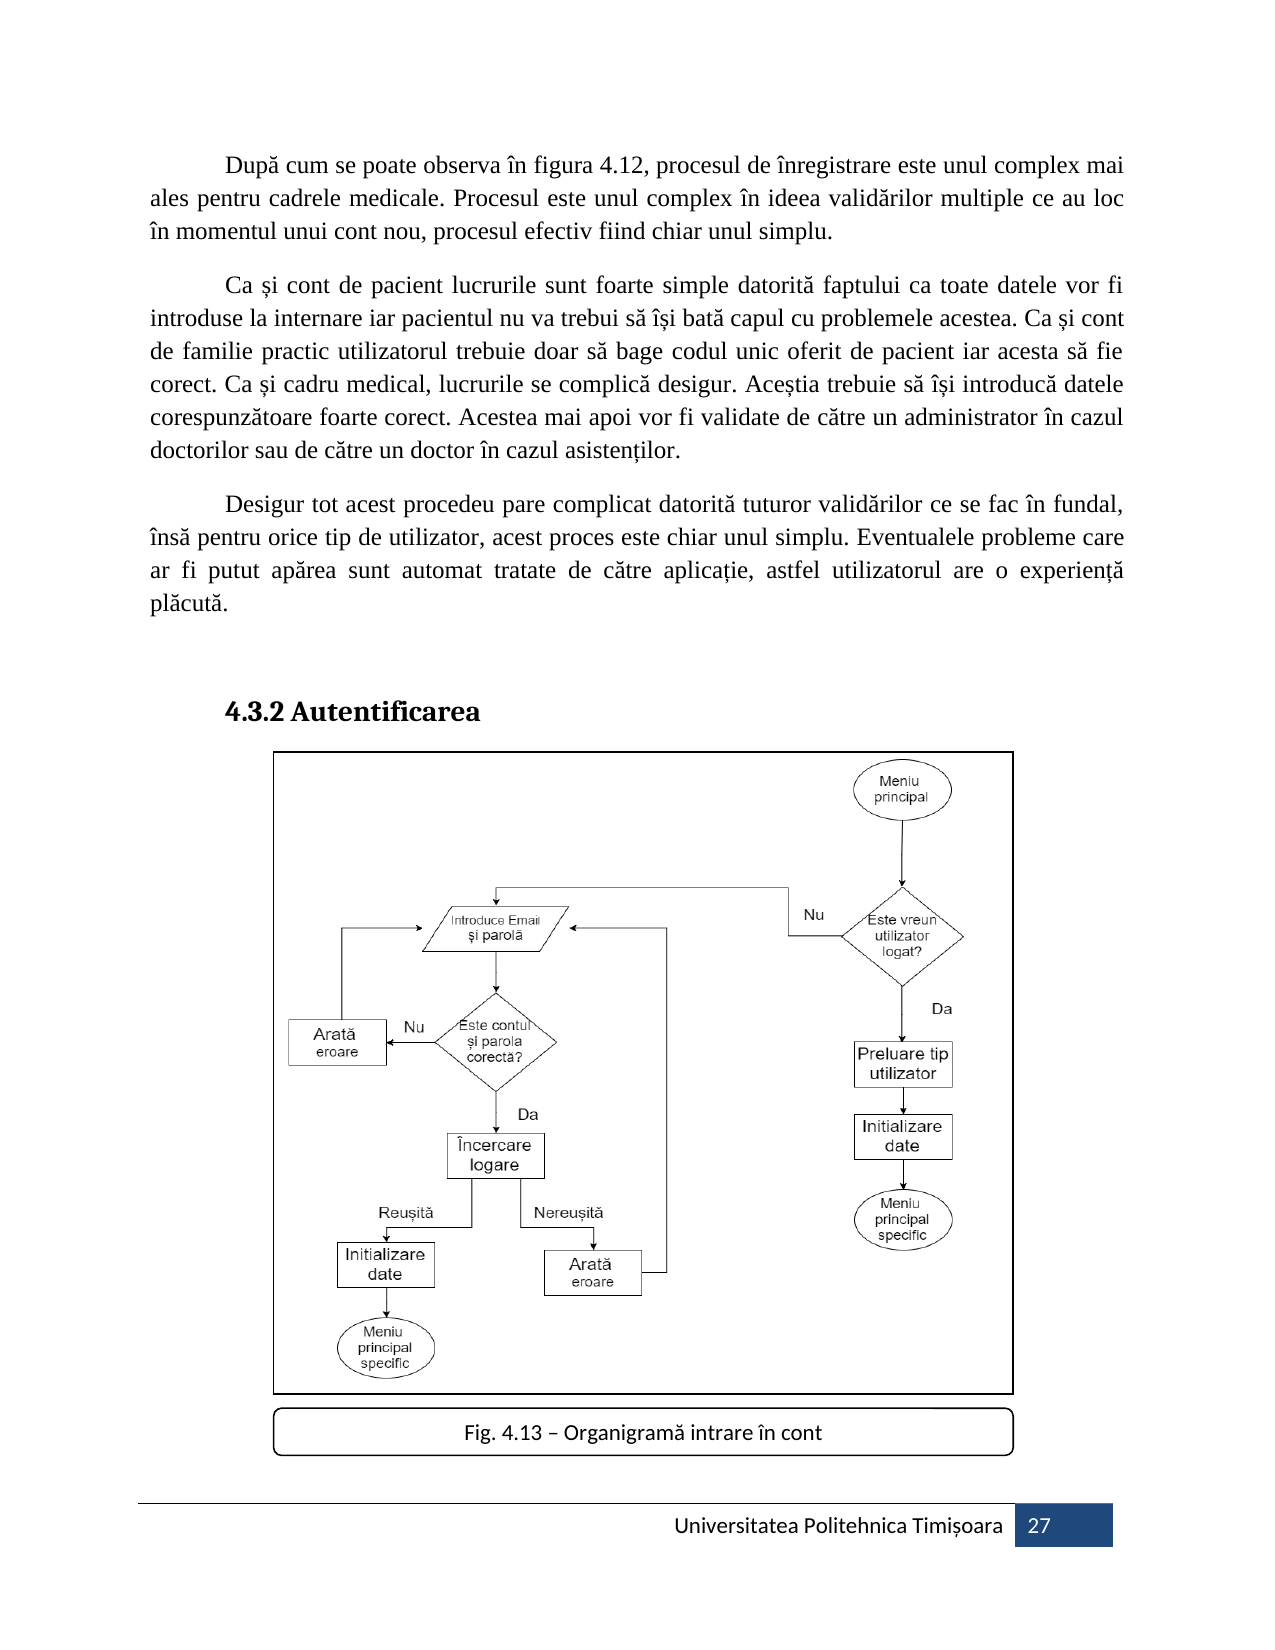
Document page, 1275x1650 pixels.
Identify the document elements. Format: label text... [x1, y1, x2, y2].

subtitle 4.3.2 Autentificarea [150, 696, 1125, 729]
picture [288, 759, 983, 1379]
text După cum se poate observa în figura 4.12, procesul de înregistrare este unul complex mai ales pentru cadrele medicale. Procesul este unul complex în ideea validărilor multiple ce au loc în momentul unui cont nou, procesul efectiv fiind chiar unul simplu. [150, 150, 1125, 245]
text Desigur tot acest procedeu pare complicat datorită tuturor validărilor ce se fac în fundal, însă pentru orice tip de utilizator, acest proces este chiar unul simplu. Eventualele probleme care ar fi putut apărea sunt automat tratate de către aplicație, astfel utilizatorul are o experiență plăcută. [150, 489, 1125, 617]
text Ca și cont de pacient lucrurile sunt foarte simple datorită faptului ca toate datele vor fi introduse la internare iar pacientul nu va trebui să își bată capul cu problemele acestea. Ca și cont de familie practic utilizatorul trebuie doar să bage codul unic oferit de pacient iar acesta să fie corect. Ca și cadru medical, lucrurile se complică desigur. Aceștia trebuie să își introducă datele corespunzătoare foarte corect. Acestea mai apoi vor fi validate de către un administrator în cazul doctorilor sau de către un doctor în cazul asistenților. [150, 270, 1125, 464]
